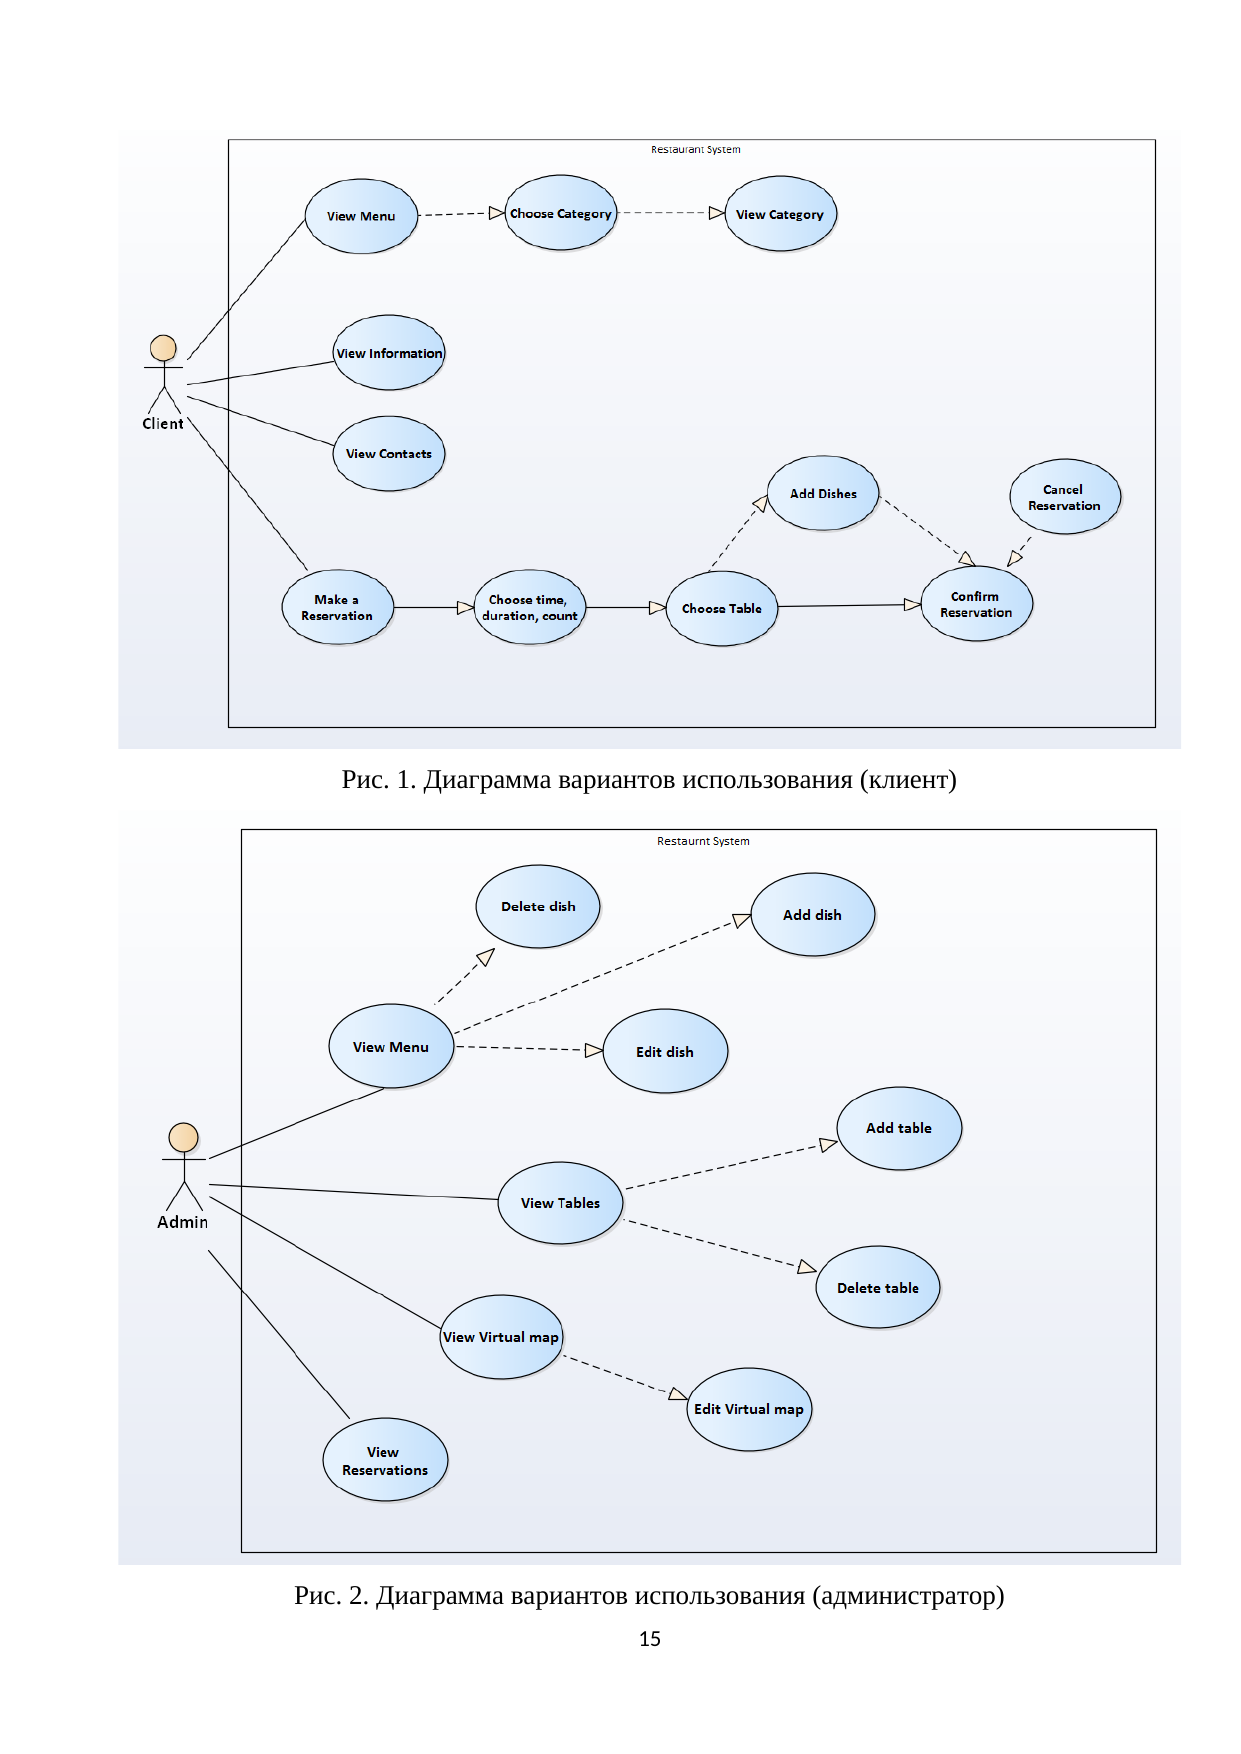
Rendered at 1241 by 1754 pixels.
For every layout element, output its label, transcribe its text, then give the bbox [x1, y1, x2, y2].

text Рис. 1. Диаграмма вариантов использования (клиент) [118, 763, 1181, 794]
picture [118, 810, 1182, 1565]
text Рис. 2. Диаграмма вариантов использования (администратор) [118, 1579, 1181, 1610]
picture [118, 130, 1182, 749]
